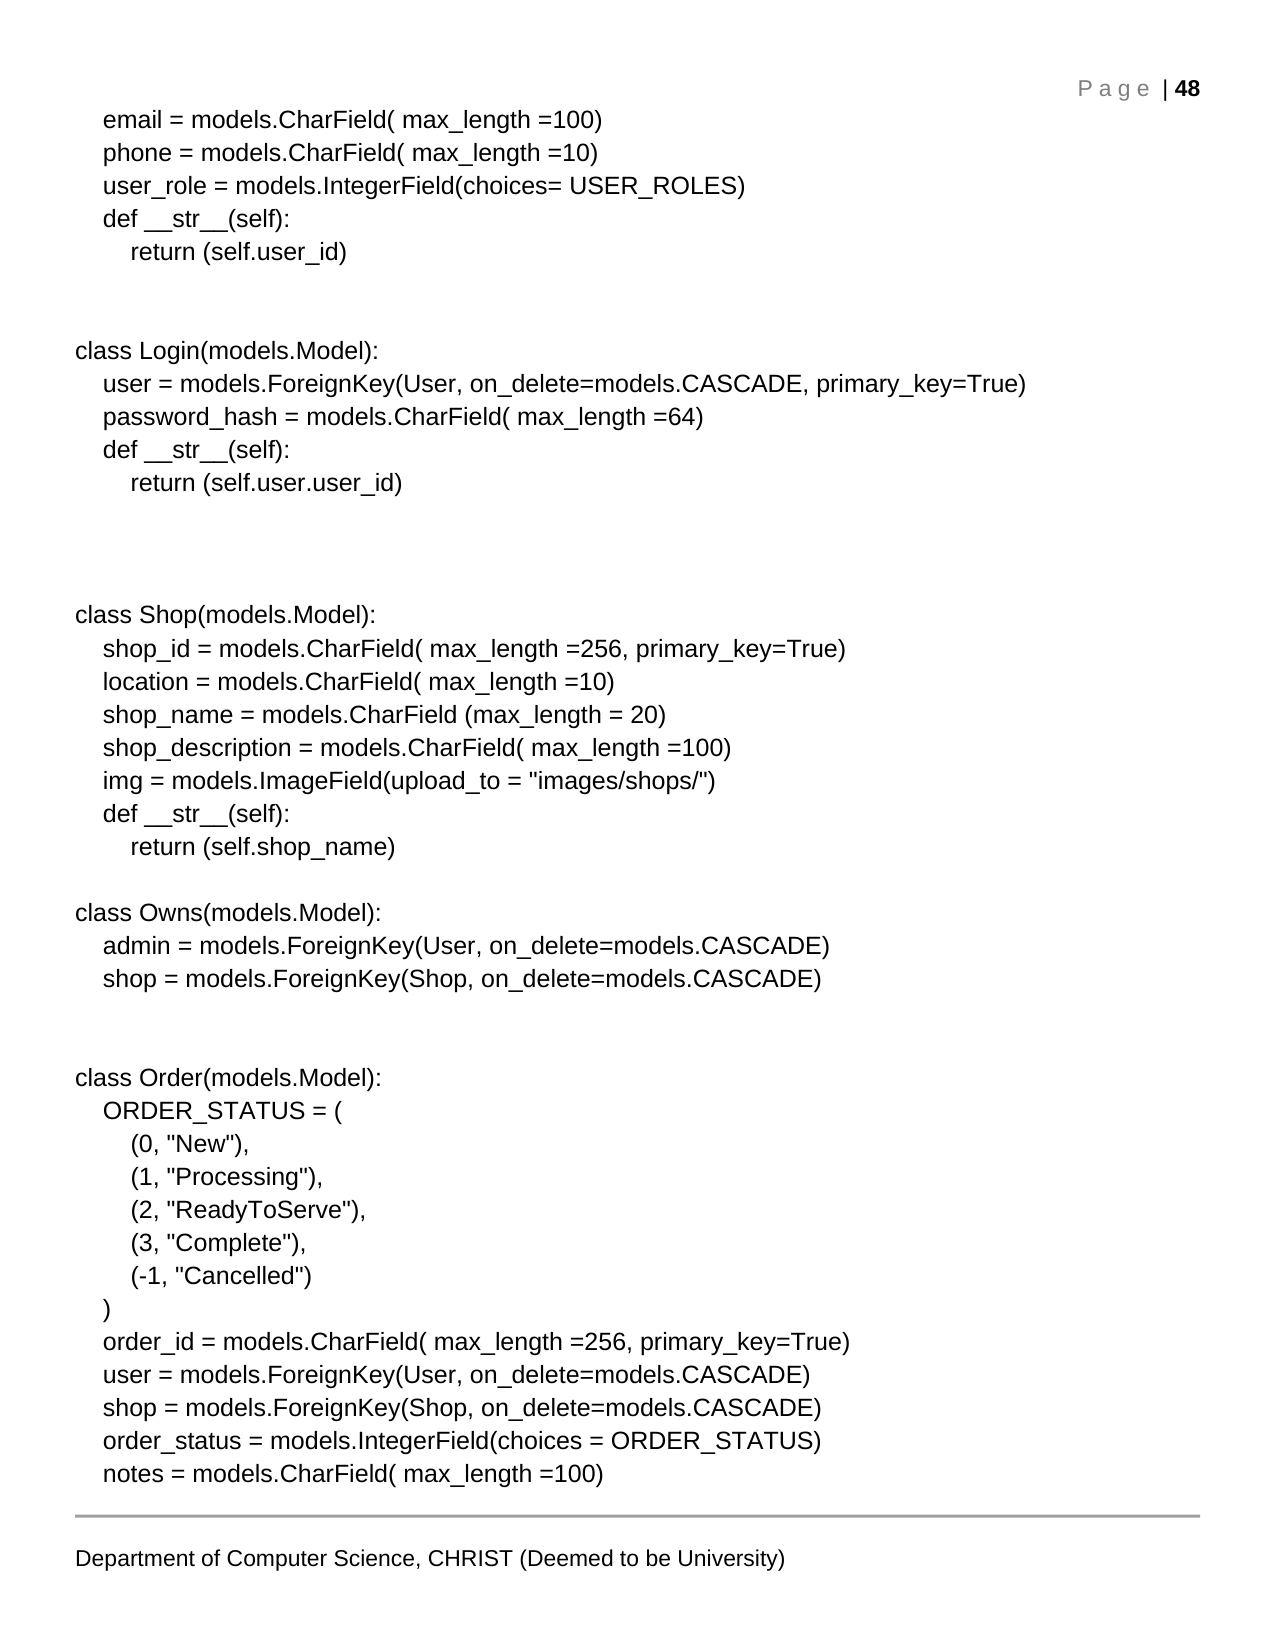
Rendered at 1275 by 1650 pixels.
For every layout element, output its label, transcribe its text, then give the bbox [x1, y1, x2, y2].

text ) [75, 1294, 1200, 1323]
text (2, "ReadyToServe"), [75, 1195, 1200, 1224]
text location = models.CharField( max_length =10) [75, 667, 1200, 695]
text order_id = models.CharField( max_length =256, primary_key=True) [75, 1327, 1200, 1356]
text ORDER_STATUS = ( [75, 1096, 1200, 1124]
text shop_name = models.CharField (max_length = 20) [75, 699, 1200, 728]
text shop = models.ForeignKey(Shop, on_delete=models.CASCADE) [75, 964, 1200, 992]
text (3, "Complete"), [75, 1228, 1200, 1257]
text class Shop(models.Model): [75, 601, 1200, 629]
text img = models.ImageField(upload_to = "images/shops/") [75, 766, 1200, 794]
text class Order(models.Model): [75, 1063, 1200, 1092]
text (0, "New"), [75, 1129, 1200, 1158]
text return (self.user_id) [75, 237, 1200, 266]
text shop = models.ForeignKey(Shop, on_delete=models.CASCADE) [75, 1393, 1200, 1422]
text return (self.shop_name) [75, 832, 1200, 860]
text (1, "Processing"), [75, 1162, 1200, 1191]
text user_role = models.IntegerField(choices= USER_ROLES) [75, 171, 1200, 200]
text def __str__(self): [75, 435, 1200, 464]
text admin = models.ForeignKey(User, on_delete=models.CASCADE) [75, 931, 1200, 959]
text phone = models.CharField( max_length =10) [75, 138, 1200, 167]
text def __str__(self): [75, 204, 1200, 233]
text def __str__(self): [75, 799, 1200, 827]
text notes = models.CharField( max_length =100) [75, 1459, 1200, 1488]
text order_status = models.IntegerField(choices = ORDER_STATUS) [75, 1426, 1200, 1455]
text (-1, "Cancelled") [75, 1261, 1200, 1290]
text shop_id = models.CharField( max_length =256, primary_key=True) [75, 633, 1200, 662]
text class Owns(models.Model): [75, 898, 1200, 926]
text return (self.user.user_id) [75, 468, 1200, 497]
text class Login(models.Model): [75, 336, 1200, 365]
text email = models.CharField( max_length =100) [75, 105, 1200, 134]
text password_hash = models.CharField( max_length =64) [75, 402, 1200, 431]
text user = models.ForeignKey(User, on_delete=models.CASCADE, primary_key=True) [75, 369, 1200, 398]
text shop_description = models.CharField( max_length =100) [75, 733, 1200, 761]
text user = models.ForeignKey(User, on_delete=models.CASCADE) [75, 1360, 1200, 1389]
